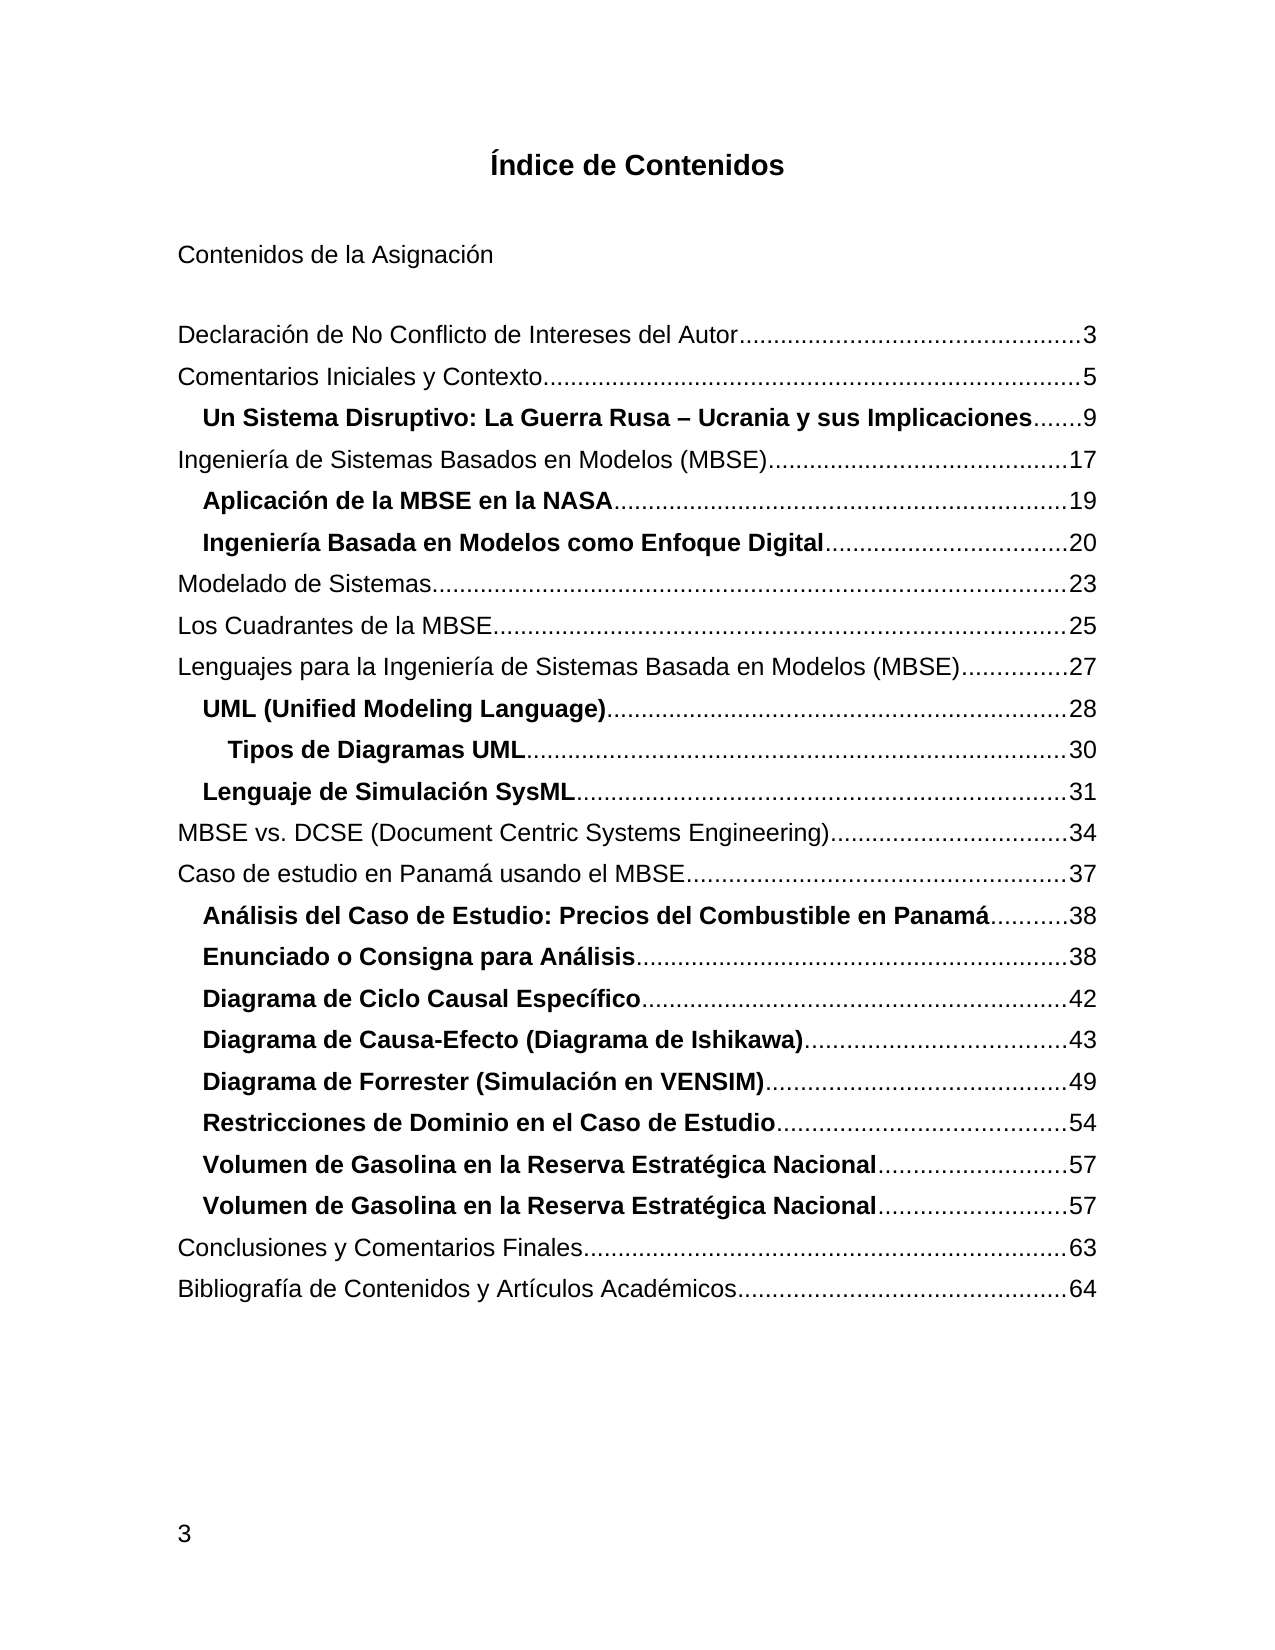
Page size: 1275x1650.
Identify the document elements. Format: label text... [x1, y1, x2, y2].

text Índice de Contenidos [177, 148, 1098, 181]
